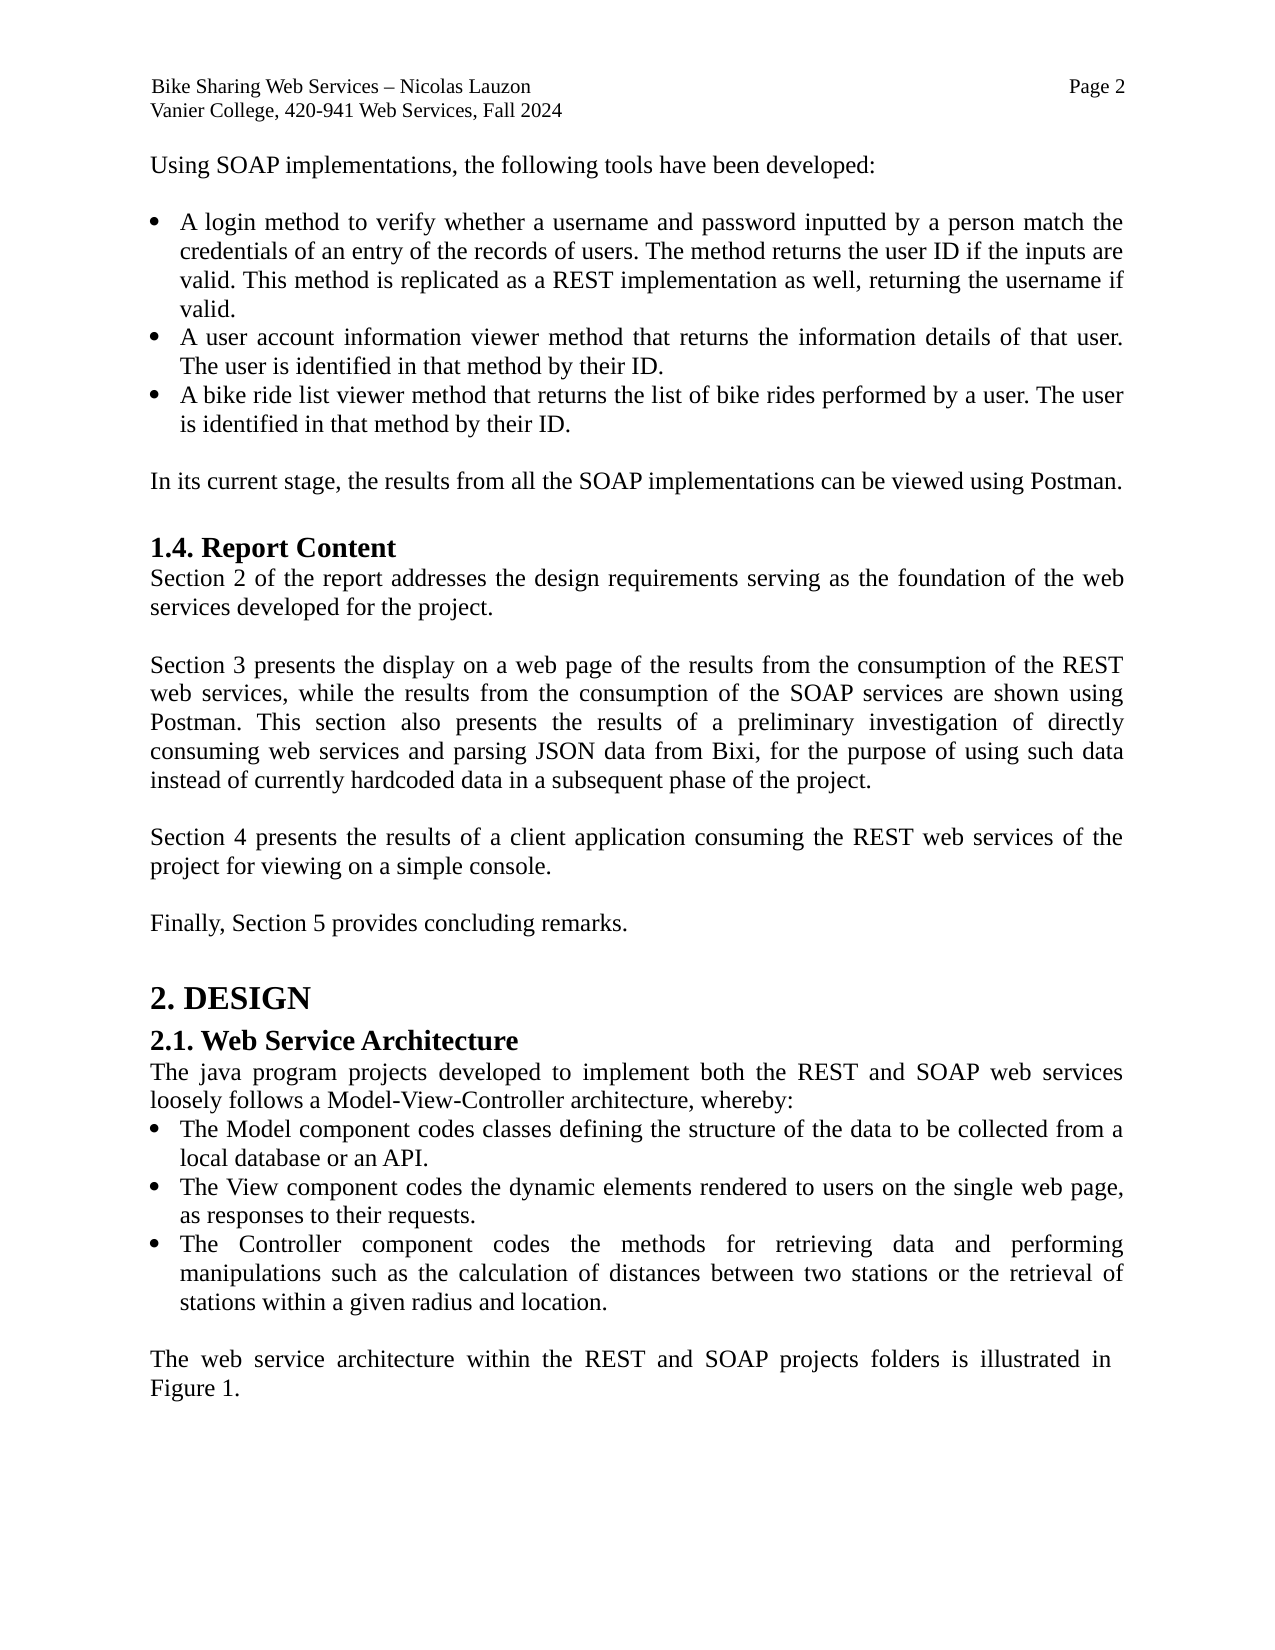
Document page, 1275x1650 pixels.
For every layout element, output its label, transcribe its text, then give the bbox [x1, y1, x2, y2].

text Section 3 presents the display on a web page of the results from the consumption of the REST web services, while the results from the consumption of the SOAP services are shown using Postman. This section also presents the results of a preliminary investigation of directly consuming web services and parsing JSON data from Bixi, for the purpose of using such data instead of currently hardcoded data in a subsequent phase of the project. [150, 650, 1125, 793]
text In its current stage, the results from all the SOAP implementations can be viewed using Postman. [150, 466, 1125, 495]
subtitle 2.1. Web Service Architecture [150, 1023, 1125, 1057]
text The web service architecture within the REST and SOAP projects folders is illustrated in Figure 1. [150, 1344, 1125, 1402]
text Section 2 of the report addresses the design requirements serving as the foundation of the web services developed for the project. [150, 563, 1125, 621]
text Using SOAP implementations, the following tools have been developed: [150, 150, 1125, 179]
list A user account information viewer method that returns the information details of that user. The user is identified in that method by their ID. [150, 322, 1125, 380]
text The java program projects developed to implement both the REST and SOAP web services loosely follows a Model-View-Controller architecture, whereby: [150, 1057, 1125, 1114]
subtitle 2. DESIGN [150, 978, 1125, 1017]
list The View component codes the dynamic elements rendered to users on the single web page, as responses to their requests. [150, 1172, 1125, 1229]
list A login method to verify whether a username and password inputted by a person match the credentials of an entry of the records of users. The method returns the user ID if the inputs are valid. This method is replicated as a REST implementation as well, returning the username if valid. [150, 207, 1125, 322]
list The Controller component codes the methods for retrieving data and performing manipulations such as the calculation of distances between two stations or the retrieval of stations within a given radius and location. [150, 1229, 1125, 1315]
subtitle 1.4. Report Content [150, 530, 1125, 563]
text Finally, Section 5 provides concluding remarks. [150, 908, 1125, 937]
text Section 4 presents the results of a client application consuming the REST web services of the project for viewing on a simple console. [150, 822, 1125, 880]
list The Model component codes classes defining the structure of the data to be collected from a local database or an API. [150, 1114, 1125, 1172]
list A bike ride list viewer method that returns the list of bike rides performed by a user. The user is identified in that method by their ID. [150, 380, 1125, 437]
